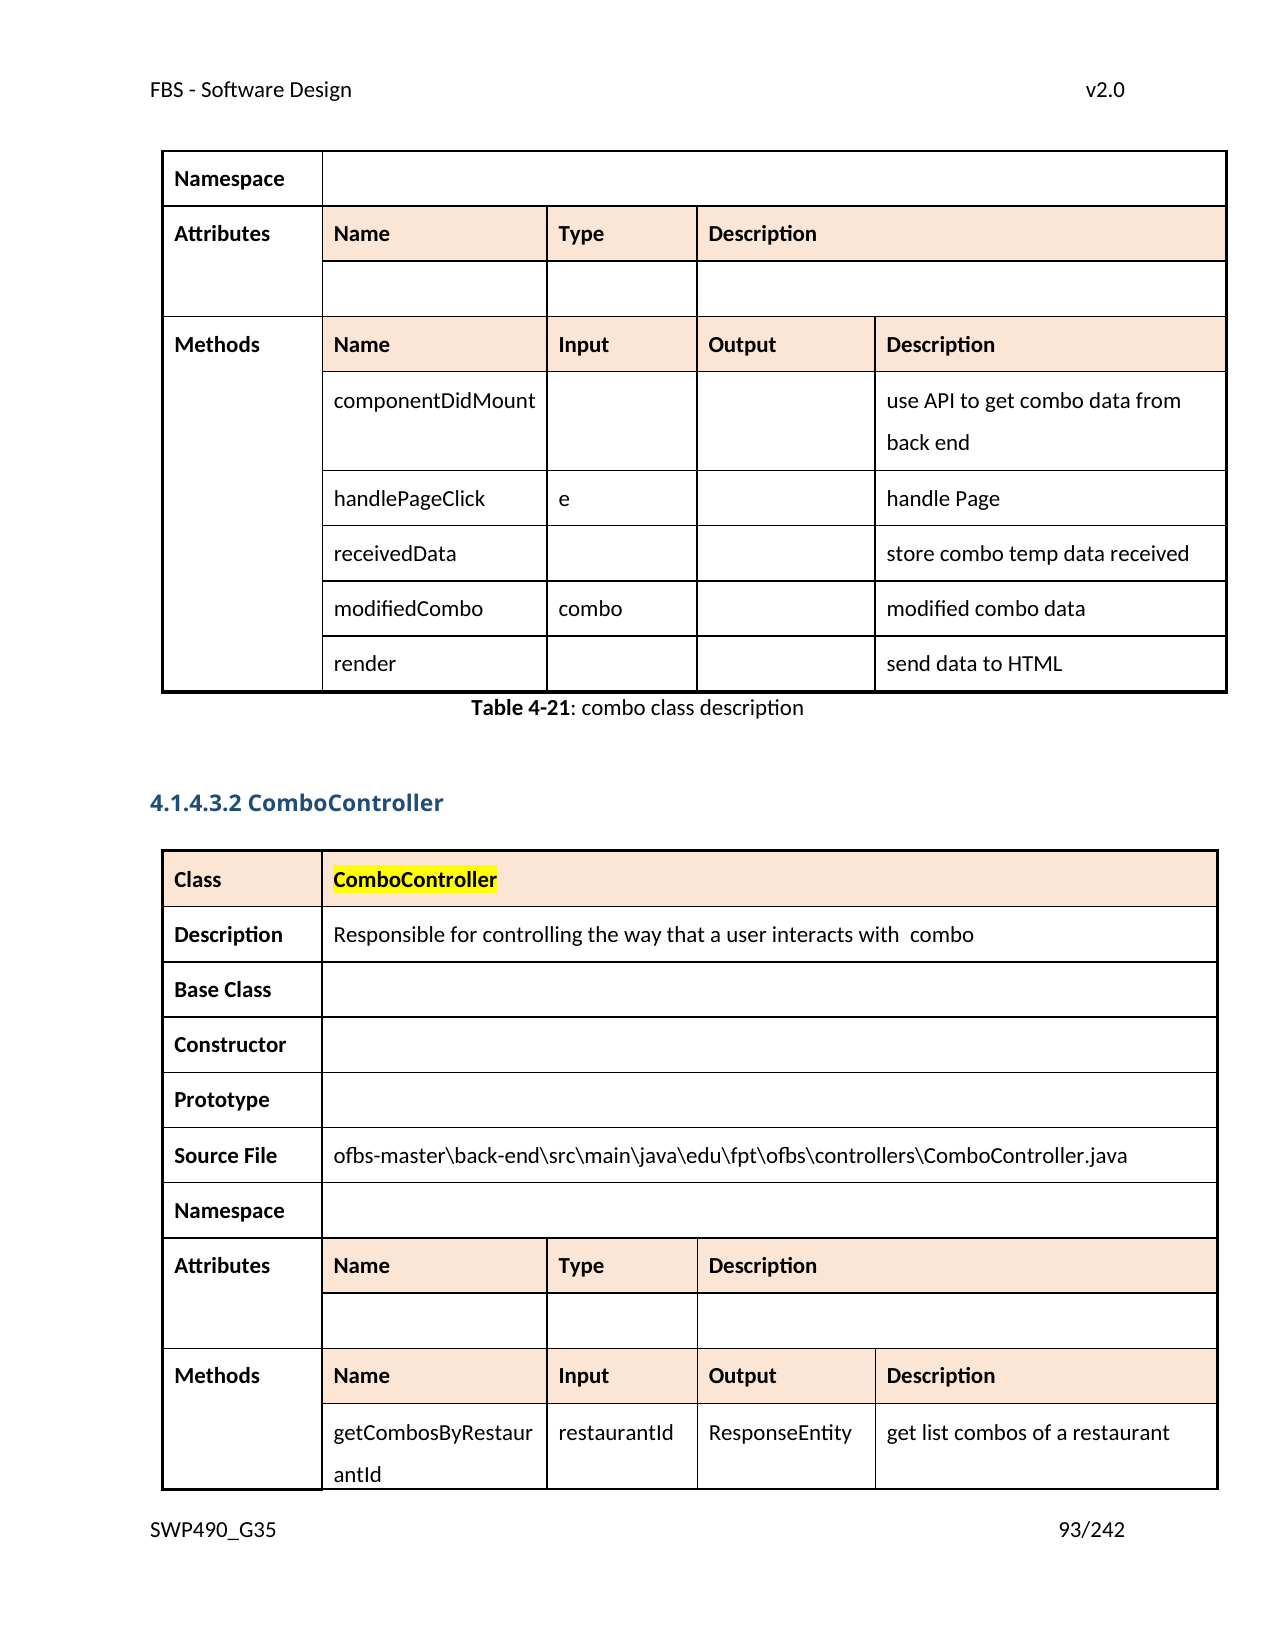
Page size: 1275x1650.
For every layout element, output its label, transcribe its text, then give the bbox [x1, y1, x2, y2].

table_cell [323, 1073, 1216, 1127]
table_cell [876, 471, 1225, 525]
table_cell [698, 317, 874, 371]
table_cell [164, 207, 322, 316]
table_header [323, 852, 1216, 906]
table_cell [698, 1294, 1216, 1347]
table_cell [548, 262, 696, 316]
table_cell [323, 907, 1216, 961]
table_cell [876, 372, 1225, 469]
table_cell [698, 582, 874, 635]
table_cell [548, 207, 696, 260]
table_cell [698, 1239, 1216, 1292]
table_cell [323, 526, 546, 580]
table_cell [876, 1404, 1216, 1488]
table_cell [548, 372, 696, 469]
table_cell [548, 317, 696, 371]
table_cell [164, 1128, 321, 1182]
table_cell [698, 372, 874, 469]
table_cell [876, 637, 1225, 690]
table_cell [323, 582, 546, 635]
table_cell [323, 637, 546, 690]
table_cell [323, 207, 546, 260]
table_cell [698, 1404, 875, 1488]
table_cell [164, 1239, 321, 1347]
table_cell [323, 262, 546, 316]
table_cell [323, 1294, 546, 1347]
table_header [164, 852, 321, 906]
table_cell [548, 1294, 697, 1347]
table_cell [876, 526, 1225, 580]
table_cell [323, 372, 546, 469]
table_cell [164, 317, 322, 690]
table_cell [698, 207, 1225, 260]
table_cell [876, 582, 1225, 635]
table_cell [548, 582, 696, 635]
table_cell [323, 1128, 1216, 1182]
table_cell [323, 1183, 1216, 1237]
subtitle 4.1.4.3.2 ComboController [150, 787, 1125, 818]
text Table 4-21: combo class description [150, 693, 1125, 722]
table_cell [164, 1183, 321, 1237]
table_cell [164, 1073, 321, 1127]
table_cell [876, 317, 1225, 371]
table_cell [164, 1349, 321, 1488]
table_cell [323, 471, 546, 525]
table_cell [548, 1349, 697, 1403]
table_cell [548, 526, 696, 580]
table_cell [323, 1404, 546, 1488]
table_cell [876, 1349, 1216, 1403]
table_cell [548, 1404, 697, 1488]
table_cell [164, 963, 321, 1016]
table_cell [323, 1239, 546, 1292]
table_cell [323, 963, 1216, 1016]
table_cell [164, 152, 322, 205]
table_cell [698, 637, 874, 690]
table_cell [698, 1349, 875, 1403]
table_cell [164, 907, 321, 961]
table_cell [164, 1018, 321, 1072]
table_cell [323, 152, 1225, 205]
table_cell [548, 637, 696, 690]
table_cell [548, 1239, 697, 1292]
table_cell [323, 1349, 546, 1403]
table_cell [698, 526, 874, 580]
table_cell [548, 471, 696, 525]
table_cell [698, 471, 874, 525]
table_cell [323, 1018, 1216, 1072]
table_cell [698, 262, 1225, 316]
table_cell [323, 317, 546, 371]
